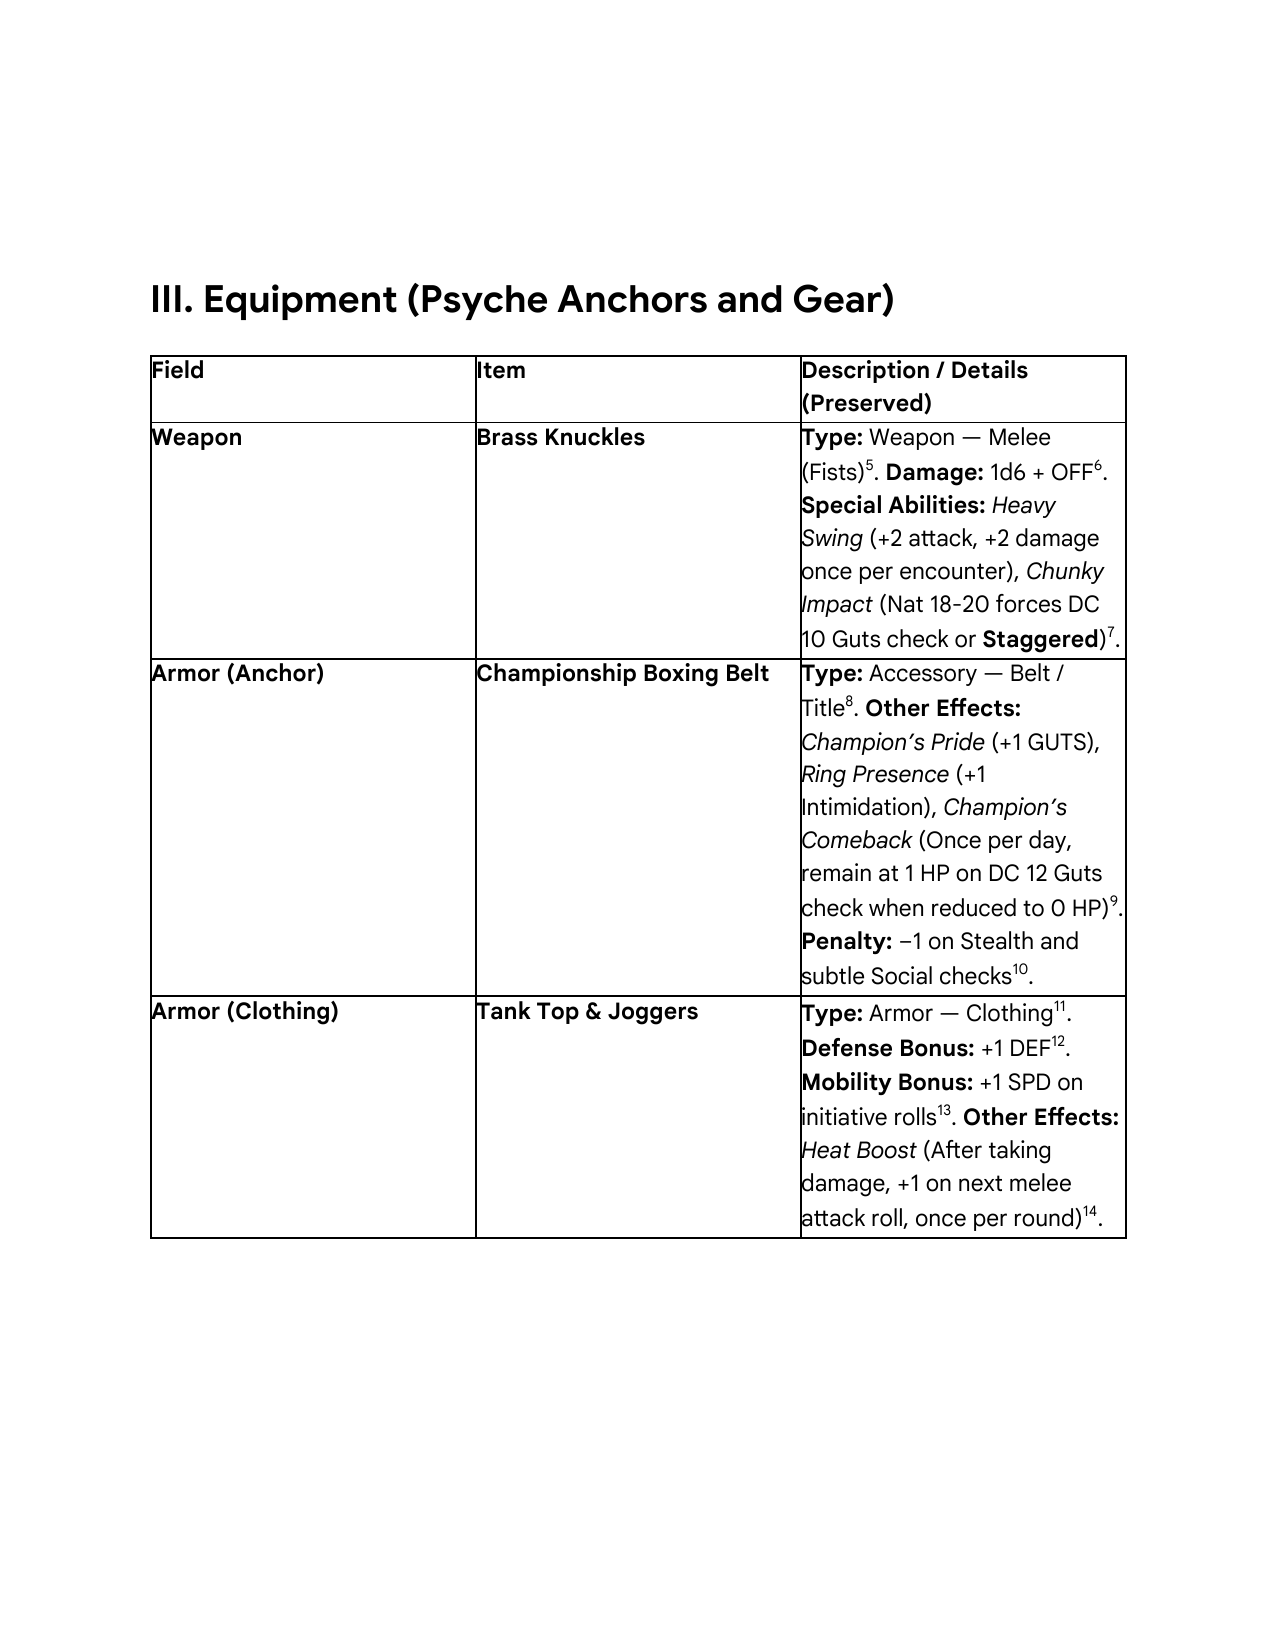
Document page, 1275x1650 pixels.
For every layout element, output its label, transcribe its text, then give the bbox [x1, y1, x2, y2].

table_cell Armor (Anchor) [152, 660, 475, 995]
table_cell Weapon [152, 423, 475, 658]
table_cell Type: Accessory — Belt / Title8. Other Effects: Champion’s Pride (+1 GUTS), Ring Presence (+1 Intimidation), Champion’s Comeback (Once per day, remain at 1 HP on DC 12 Guts check when reduced to 0 HP)9. Penalty: –1 on Stealth and subtle Social checks10. [802, 660, 1125, 995]
table_cell Brass Knuckles [477, 423, 800, 658]
table_cell Tank Top & Joggers [477, 997, 800, 1237]
table_cell Type: Weapon — Melee (Fists)5. Damage: 1d6 + OFF6. Special Abilities: Heavy Swing (+2 attack, +2 damage once per encounter), Chunky Impact (Nat 18-20 forces DC 10 Guts check or Staggered)7. [802, 423, 1125, 658]
table_cell Championship Boxing Belt [477, 660, 800, 995]
table_header Description / Details (Preserved) [802, 357, 1125, 422]
table_header Field [152, 357, 475, 422]
table_cell Type: Armor — Clothing11. Defense Bonus: +1 DEF12. Mobility Bonus: +1 SPD on initiative rolls13. Other Effects: Heat Boost (After taking damage, +1 on next melee attack roll, once per round)14. [802, 997, 1125, 1237]
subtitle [150, 150, 1125, 323]
table_header Item [477, 357, 800, 422]
table_cell Armor (Clothing) [152, 997, 475, 1237]
